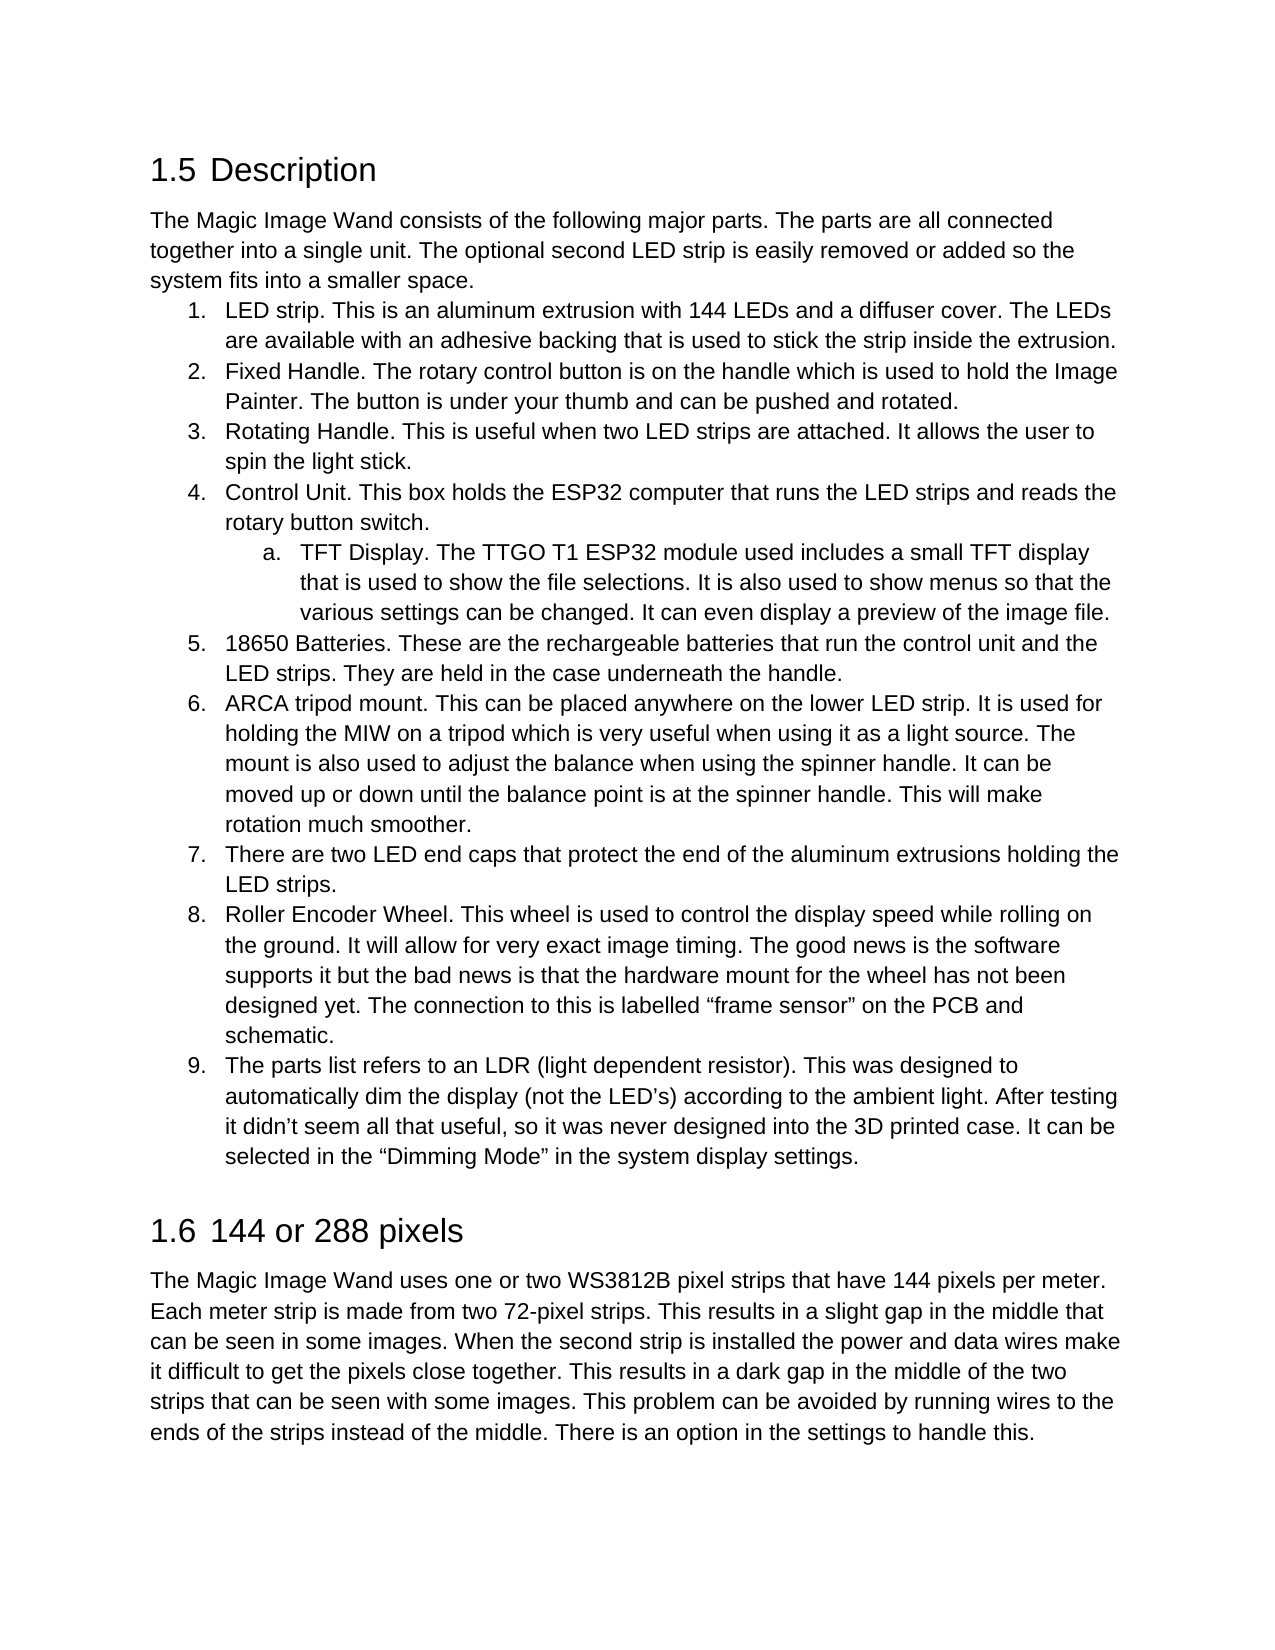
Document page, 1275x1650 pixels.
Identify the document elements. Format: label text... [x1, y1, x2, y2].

text The Magic Image Wand consists of the following major parts. The parts are all connected together into a single unit. The optional second LED strip is easily removed or added so the system fits into a smaller space. [150, 207, 1125, 293]
text The Magic Image Wand uses one or two WS3812B pixel strips that have 144 pixels per meter. Each meter strip is made from two 72-pixel strips. This results in a slight gap in the middle that can be seen in some images. When the second strip is installed the power and data wires make it difficult to get the pixels close together. This results in a dark gap in the middle of the two strips that can be seen with some images. This problem can be avoided by running wires to the ends of the strips instead of the middle. There is an option in the settings to handle this. [150, 1267, 1125, 1445]
list Fixed Handle. The rotary control button is on the handle which is used to hold the Image Painter. The button is under your thumb and can be pushed and rotated. [187, 358, 1125, 414]
list LED strip. This is an aluminum extrusion with 144 LEDs and a diffuser cover. The LEDs are available with an adhesive backing that is used to stick the strip inside the extrusion. [187, 297, 1125, 354]
list Roller Encoder Wheel. This wheel is used to control the display speed while rolling on the ground. It will allow for very exact image timing. The good news is the software supports it but the bad news is that the hardware mount for the wheel has not been designed yet. The connection to this is labelled “frame sensor” on the PCB and schematic. [187, 901, 1125, 1049]
list ARCA tripod mount. This can be placed anywhere on the lower LED strip. It is used for holding the MIW on a tripod which is very useful when using it as a light source. The mount is also used to adjust the balance when using the spinner handle. It can be moved up or down until the balance point is at the spinner handle. This will make rotation much smoother. [187, 690, 1125, 837]
list There are two LED end caps that protect the end of the aluminum extrusions holding the LED strips. [187, 841, 1125, 898]
list The parts list refers to an LDR (light dependent resistor). This was designed to automatically dim the display (not the LED’s) according to the ambient light. After testing it didn’t seem all that useful, so it was never designed into the 3D printed case. It can be selected in the “Dimming Mode” in the system display settings. [187, 1052, 1125, 1169]
list Control Unit. This box holds the ESP32 computer that runs the LED strips and reads the rotary button switch. [187, 478, 1125, 535]
subtitle Description [150, 150, 1125, 188]
subtitle 144 or 288 pixels [150, 1211, 1125, 1249]
list TFT Display. The TTGO T1 ESP32 module used includes a small TFT display that is used to show the file selections. It is also used to show menus so that the various settings can be changed. It can even display a preview of the image file. [262, 539, 1125, 626]
list 18650 Batteries. These are the rechargeable batteries that run the control unit and the LED strips. They are held in the case underneath the handle. [187, 629, 1125, 686]
list Rotating Handle. This is useful when two LED strips are attached. It allows the user to spin the light stick. [187, 418, 1125, 475]
